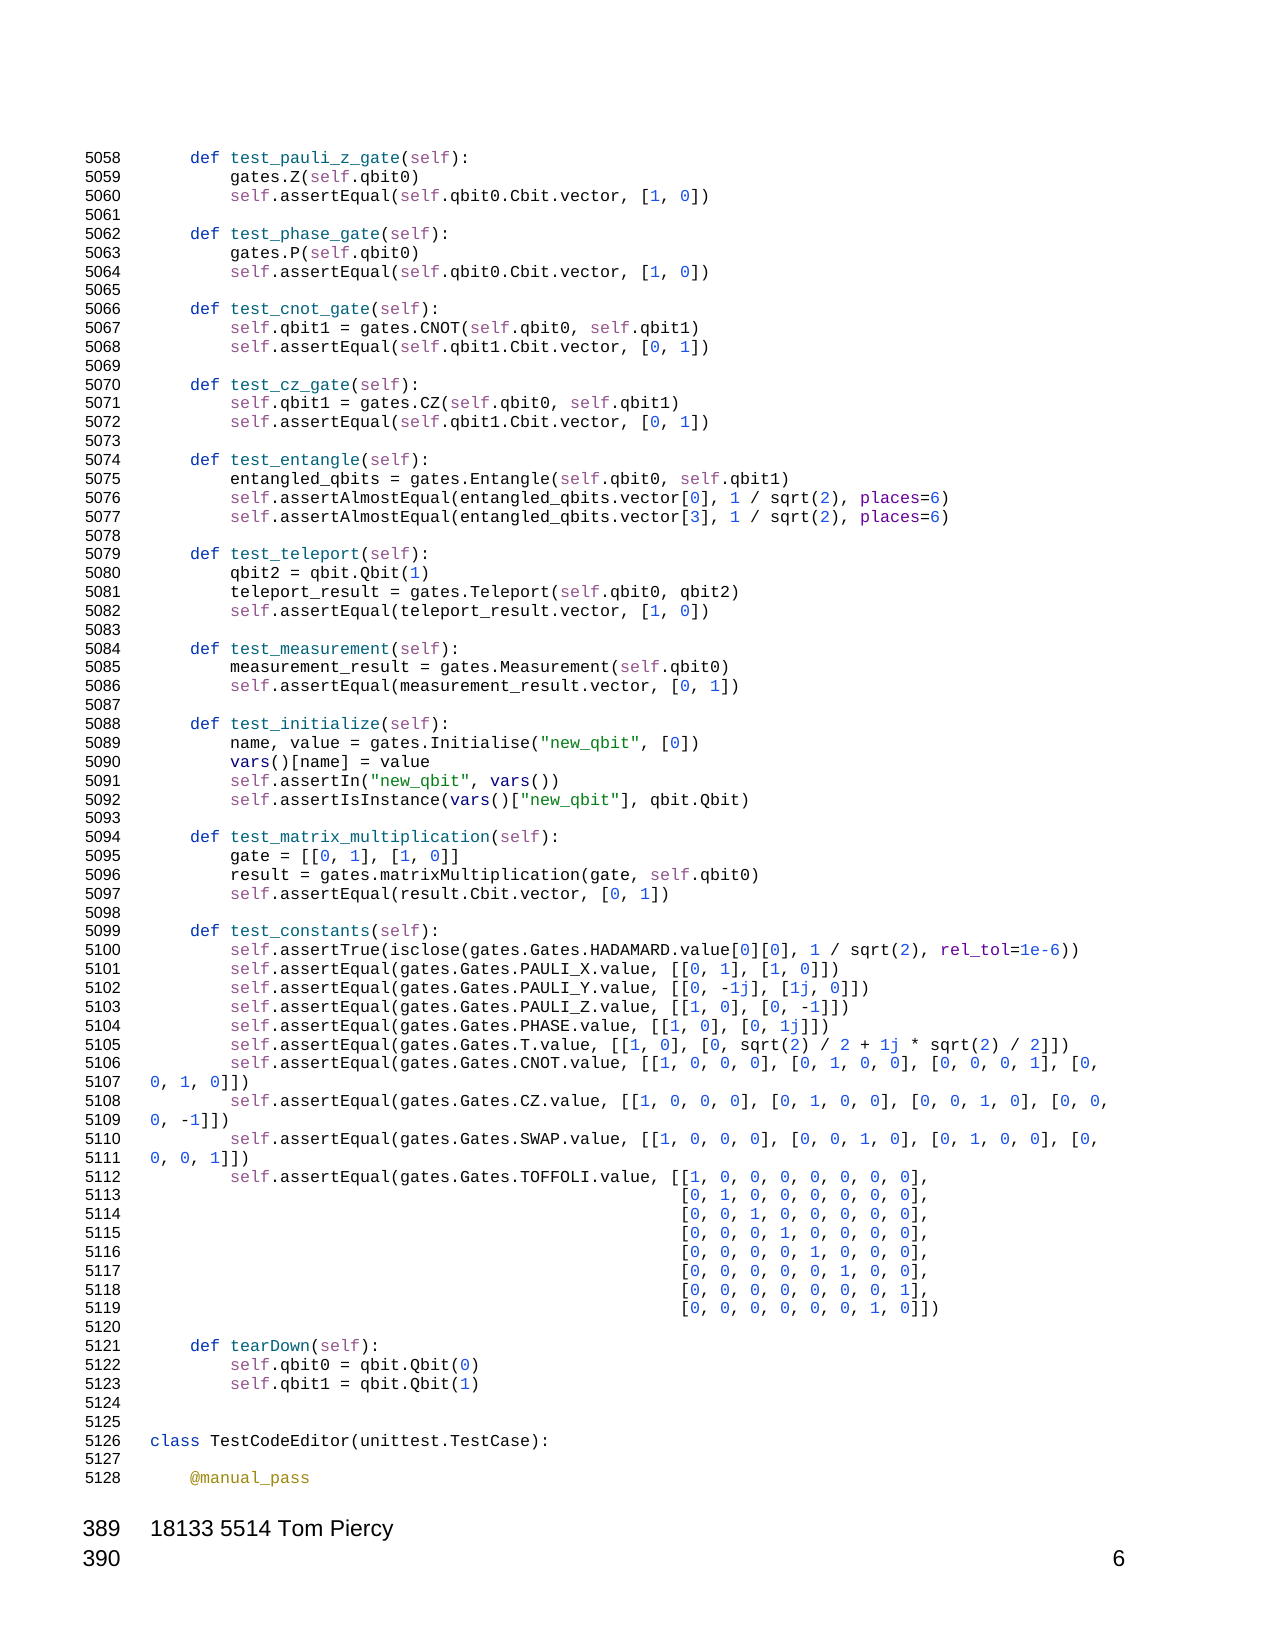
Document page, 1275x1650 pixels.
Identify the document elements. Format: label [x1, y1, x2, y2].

picture [283, 833, 289, 842]
picture [353, 833, 359, 842]
picture [283, 645, 289, 654]
text [150, 150, 1125, 1489]
picture [353, 645, 359, 654]
